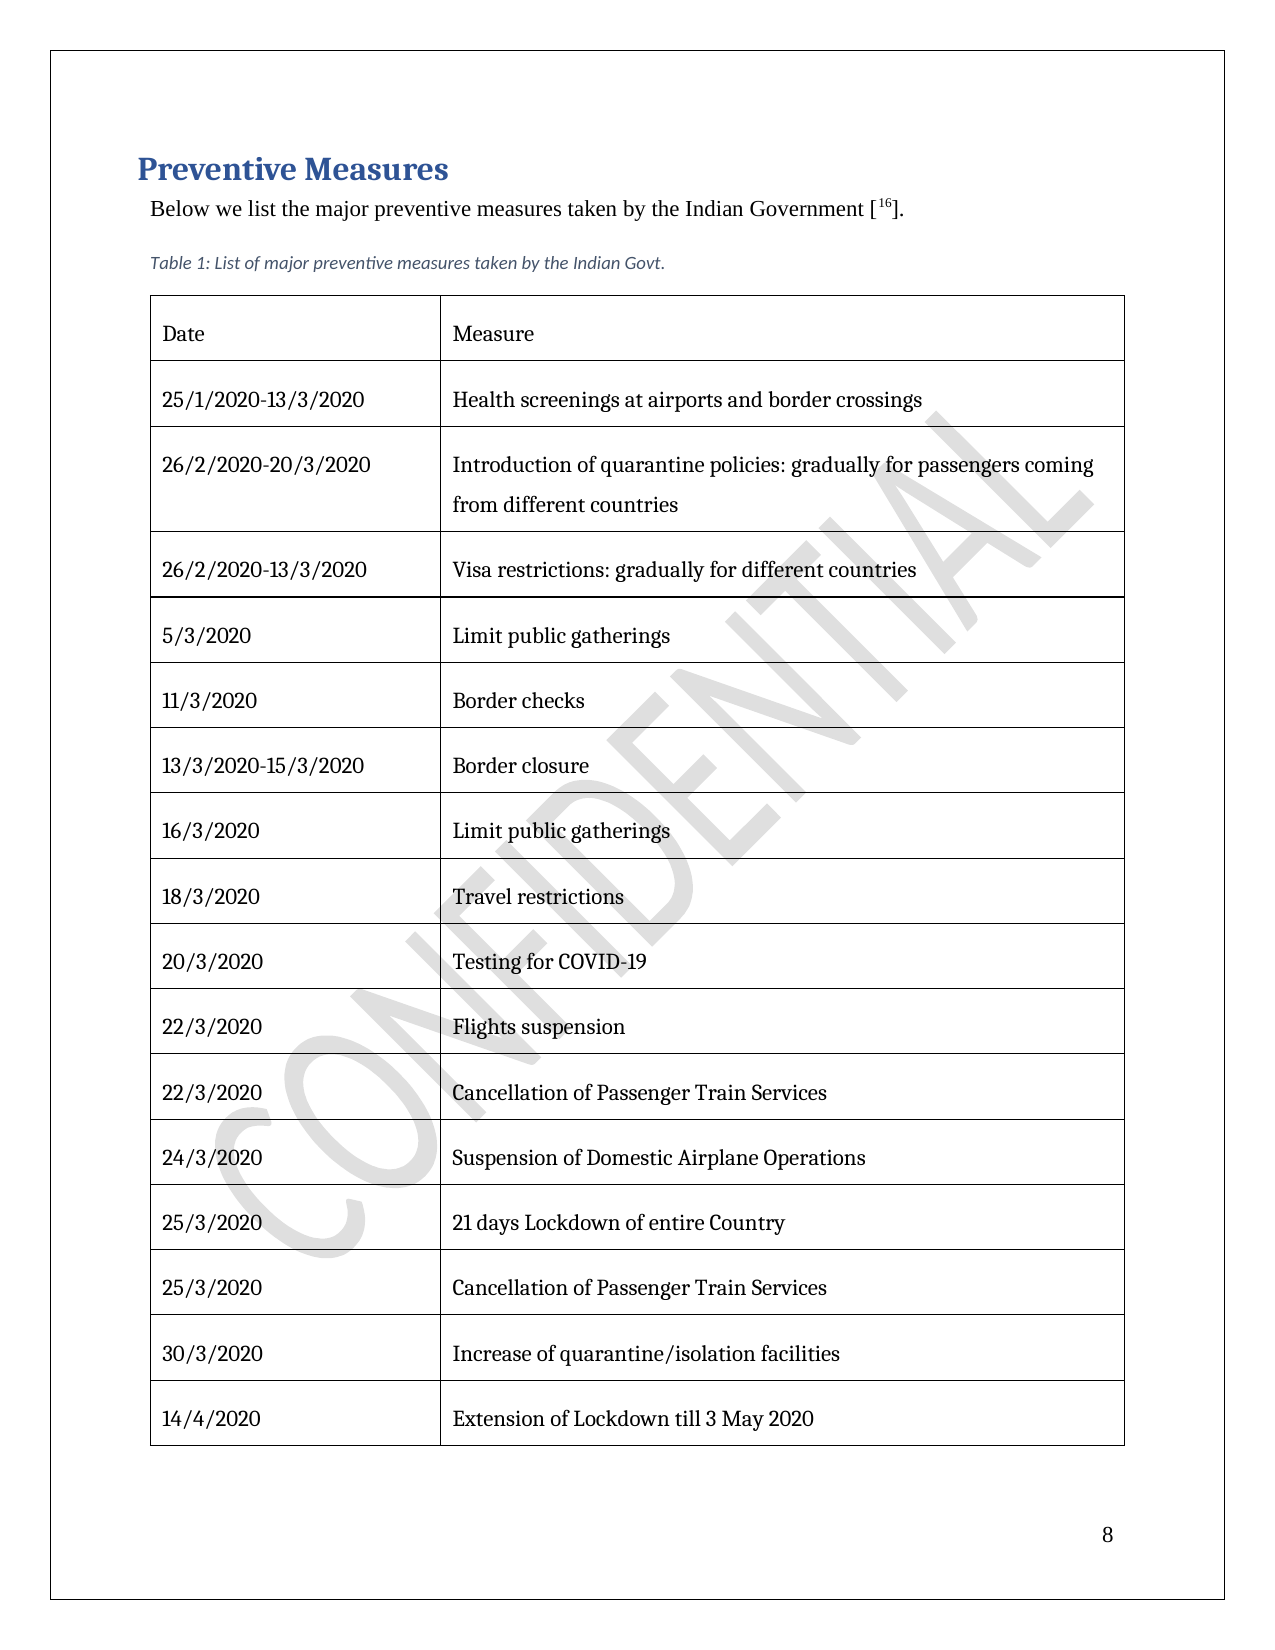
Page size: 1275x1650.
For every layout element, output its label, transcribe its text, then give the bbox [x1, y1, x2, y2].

table_cell Limit public gatherings [441, 598, 1124, 662]
table_cell Testing for COVID-19 [441, 924, 1124, 988]
table_cell Visa restrictions: gradually for different countries [441, 532, 1124, 596]
table_cell 5/3/2020 [151, 598, 440, 662]
table_cell 14/4/2020 [151, 1381, 440, 1445]
table_cell 11/3/2020 [151, 663, 440, 727]
table_cell Increase of quarantine/isolation facilities [441, 1315, 1124, 1380]
table_cell Border closure [441, 728, 1124, 792]
table_header Measure [441, 296, 1124, 360]
subtitle Preventive Measures [137, 150, 1148, 189]
table_cell Cancellation of Passenger Train Services [441, 1250, 1124, 1314]
table_cell Suspension of Domestic Airplane Operations [441, 1120, 1124, 1184]
table_cell 16/3/2020 [151, 793, 440, 858]
text Table 1: List of major preventive measures taken by the Indian Govt. [150, 251, 1148, 274]
table_header Date [151, 296, 440, 360]
table_cell Flights suspension [441, 989, 1124, 1053]
text Below we list the major preventive measures taken by the Indian Government [16]. [150, 195, 1148, 221]
table_cell 13/3/2020-15/3/2020 [151, 728, 440, 792]
table_cell 22/3/2020 [151, 989, 440, 1053]
table_cell Extension of Lockdown till 3 May 2020 [441, 1381, 1124, 1445]
table_cell 18/3/2020 [151, 859, 440, 923]
table_cell Limit public gatherings [441, 793, 1124, 858]
table_cell 25/3/2020 [151, 1250, 440, 1314]
table_cell 25/1/2020-13/3/2020 [151, 361, 440, 426]
table_cell 26/2/2020-13/3/2020 [151, 532, 440, 596]
table_cell 26/2/2020-20/3/2020 [151, 427, 440, 531]
table_cell Cancellation of Passenger Train Services [441, 1054, 1124, 1119]
table_cell Health screenings at airports and border crossings [441, 361, 1124, 426]
table_cell 30/3/2020 [151, 1315, 440, 1380]
table_cell 25/3/2020 [151, 1185, 440, 1249]
table_cell 24/3/2020 [151, 1120, 440, 1184]
table_cell 21 days Lockdown of entire Country [441, 1185, 1124, 1249]
table_cell Travel restrictions [441, 859, 1124, 923]
table_cell Introduction of quarantine policies: gradually for passengers coming from different countries [441, 427, 1124, 531]
table_cell 20/3/2020 [151, 924, 440, 988]
table_cell 22/3/2020 [151, 1054, 440, 1119]
table_cell Border checks [441, 663, 1124, 727]
